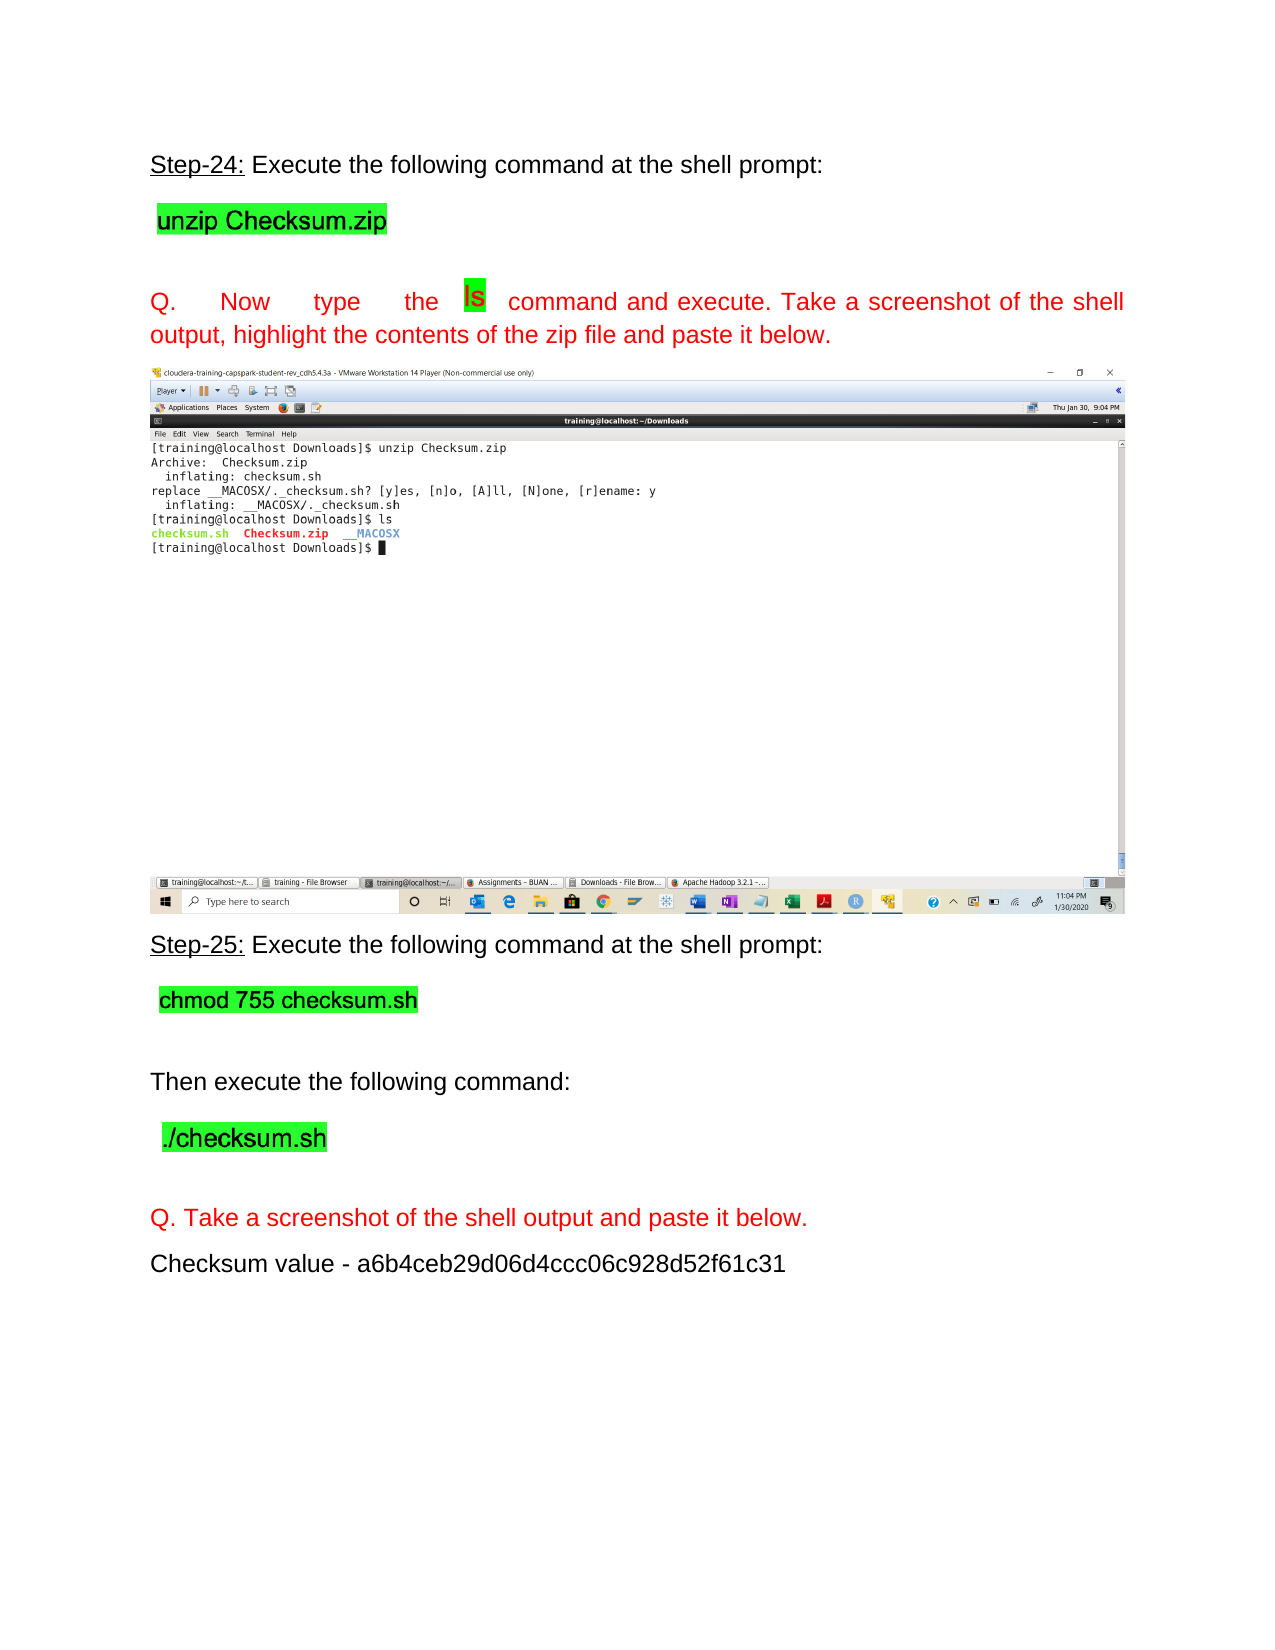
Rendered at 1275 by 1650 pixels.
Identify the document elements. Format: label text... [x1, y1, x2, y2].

text Checksum value - a6b4ceb29d06d4ccc06c928d52f61c31 [150, 1249, 1125, 1278]
text Step-25: Execute the following command at the shell prompt: [150, 930, 1125, 959]
picture [150, 194, 396, 243]
text Step-24: Execute the following command at the shell prompt: [150, 150, 1125, 179]
picture [150, 1112, 341, 1161]
picture [150, 365, 1125, 914]
picture [150, 976, 438, 1022]
text Then execute the following command: [150, 1067, 1125, 1096]
text Q. Now type the command and execute. Take a screenshot of the shell output, highlight the contents of the zip file and paste it below. [150, 287, 1125, 348]
picture [458, 273, 489, 312]
text Q. Take a screenshot of the shell output and paste it below. [150, 1203, 1125, 1232]
